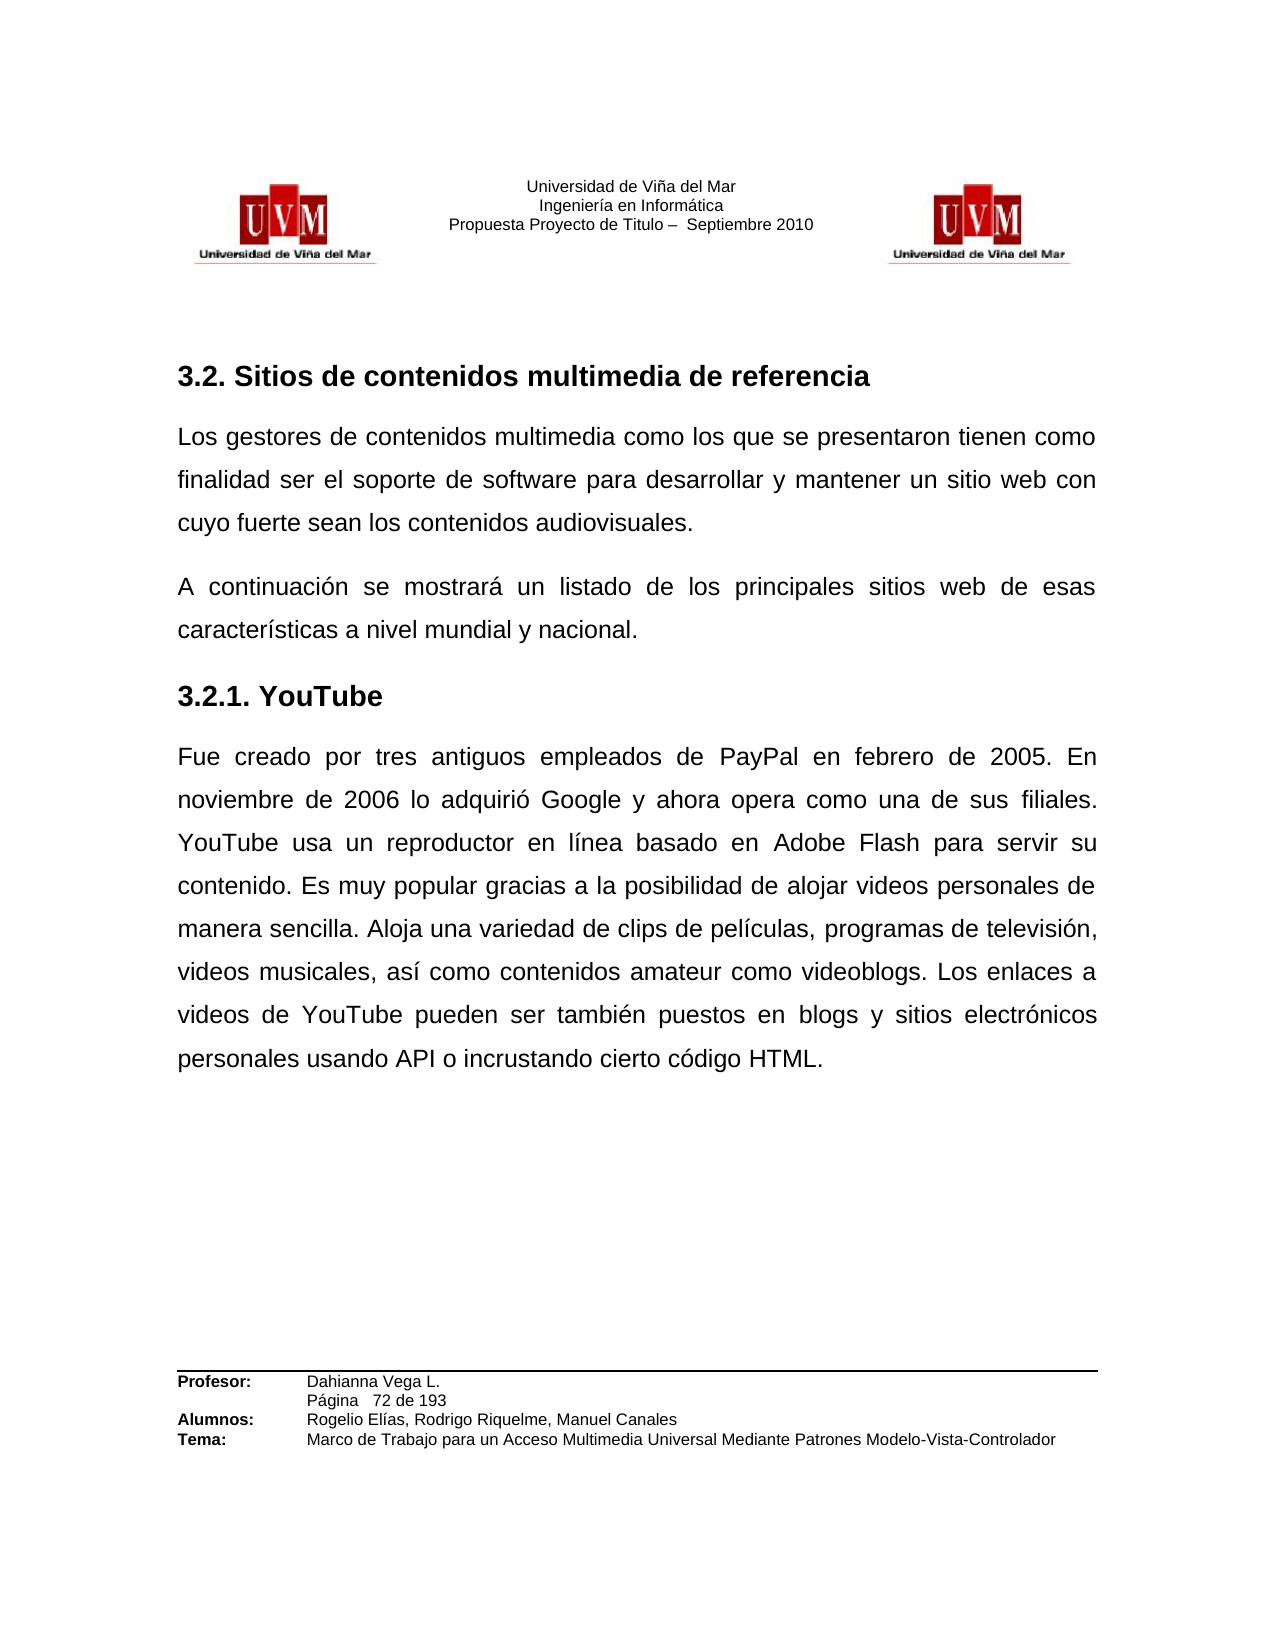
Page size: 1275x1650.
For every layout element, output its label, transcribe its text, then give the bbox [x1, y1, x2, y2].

text A continuación se mostrará un listado de los principales sitios web de esas características a nivel mundial y nacional. [177, 572, 1098, 644]
subtitle 3.2. Sitios de contenidos multimedia de referencia [177, 359, 1098, 392]
picture [871, 176, 1084, 267]
text Los gestores de contenidos multimedia como los que se presentaron tienen como finalidad ser el soporte de software para desarrollar y mantener un sitio web con cuyo fuerte sean los contenidos audiovisuales. [177, 422, 1098, 537]
subtitle 3.2.1. YouTube [177, 679, 1098, 712]
text Fue creado por tres antiguos empleados de PayPal en febrero de 2005. En noviembre de 2006 lo adquirió Google y ahora opera como una de sus filiales. YouTube usa un reproductor en línea basado en Adobe Flash para servir su contenido. Es muy popular gracias a la posibilidad de alojar videos personales de manera sencilla. Aloja una variedad de clips de películas, programas de televisión, videos musicales, así como contenidos amateur como videoblogs. Los enlaces a videos de YouTube pueden ser también puestos en blogs y sitios electrónicos personales usando API o incrustando cierto código HTML. [177, 742, 1098, 1072]
picture [177, 176, 390, 267]
